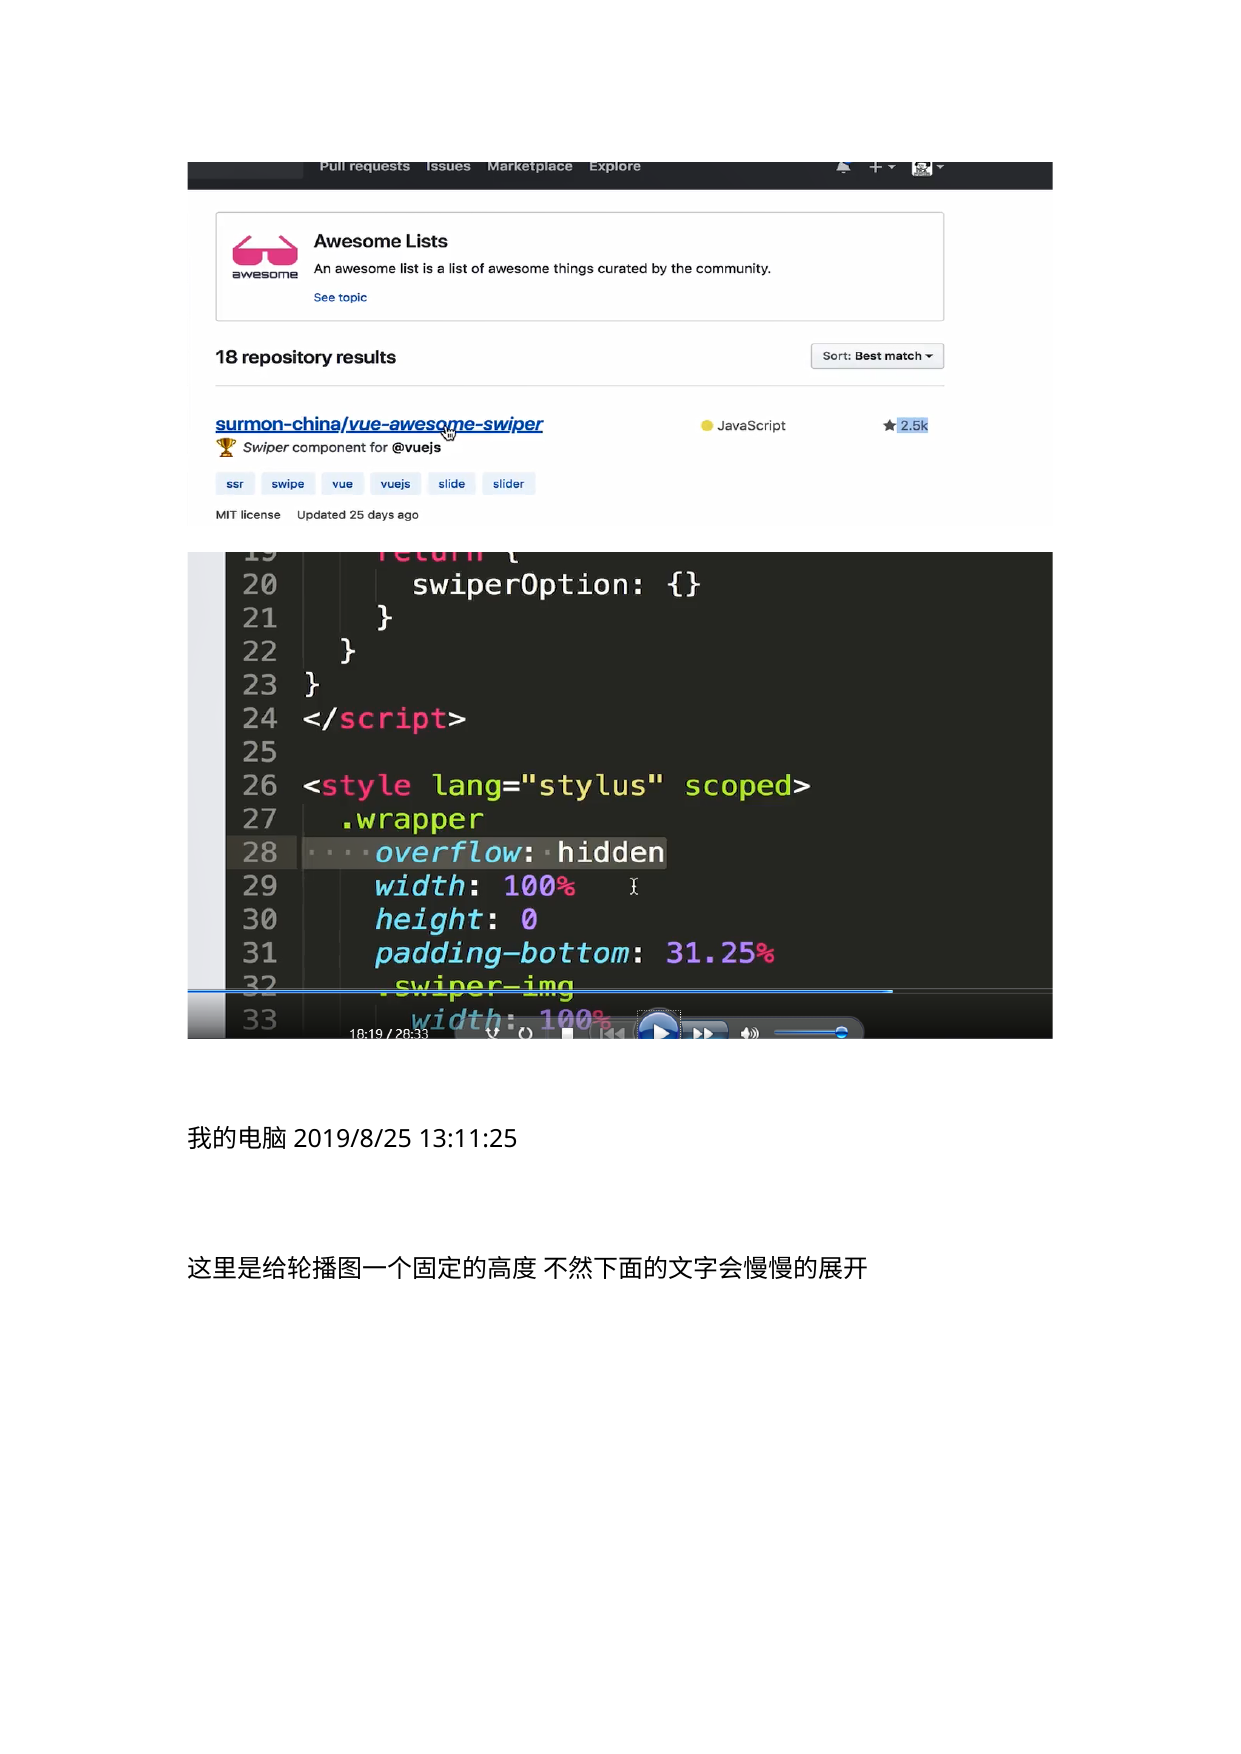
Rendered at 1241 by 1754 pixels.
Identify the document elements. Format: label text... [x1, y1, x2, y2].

text 我的电脑 2019/8/25 13:11:25 这里是给轮播图一个固定的高度 不然下面的文字会慢慢的展开 [187, 1039, 1053, 1299]
picture [187, 552, 1053, 1039]
picture [187, 162, 1053, 526]
